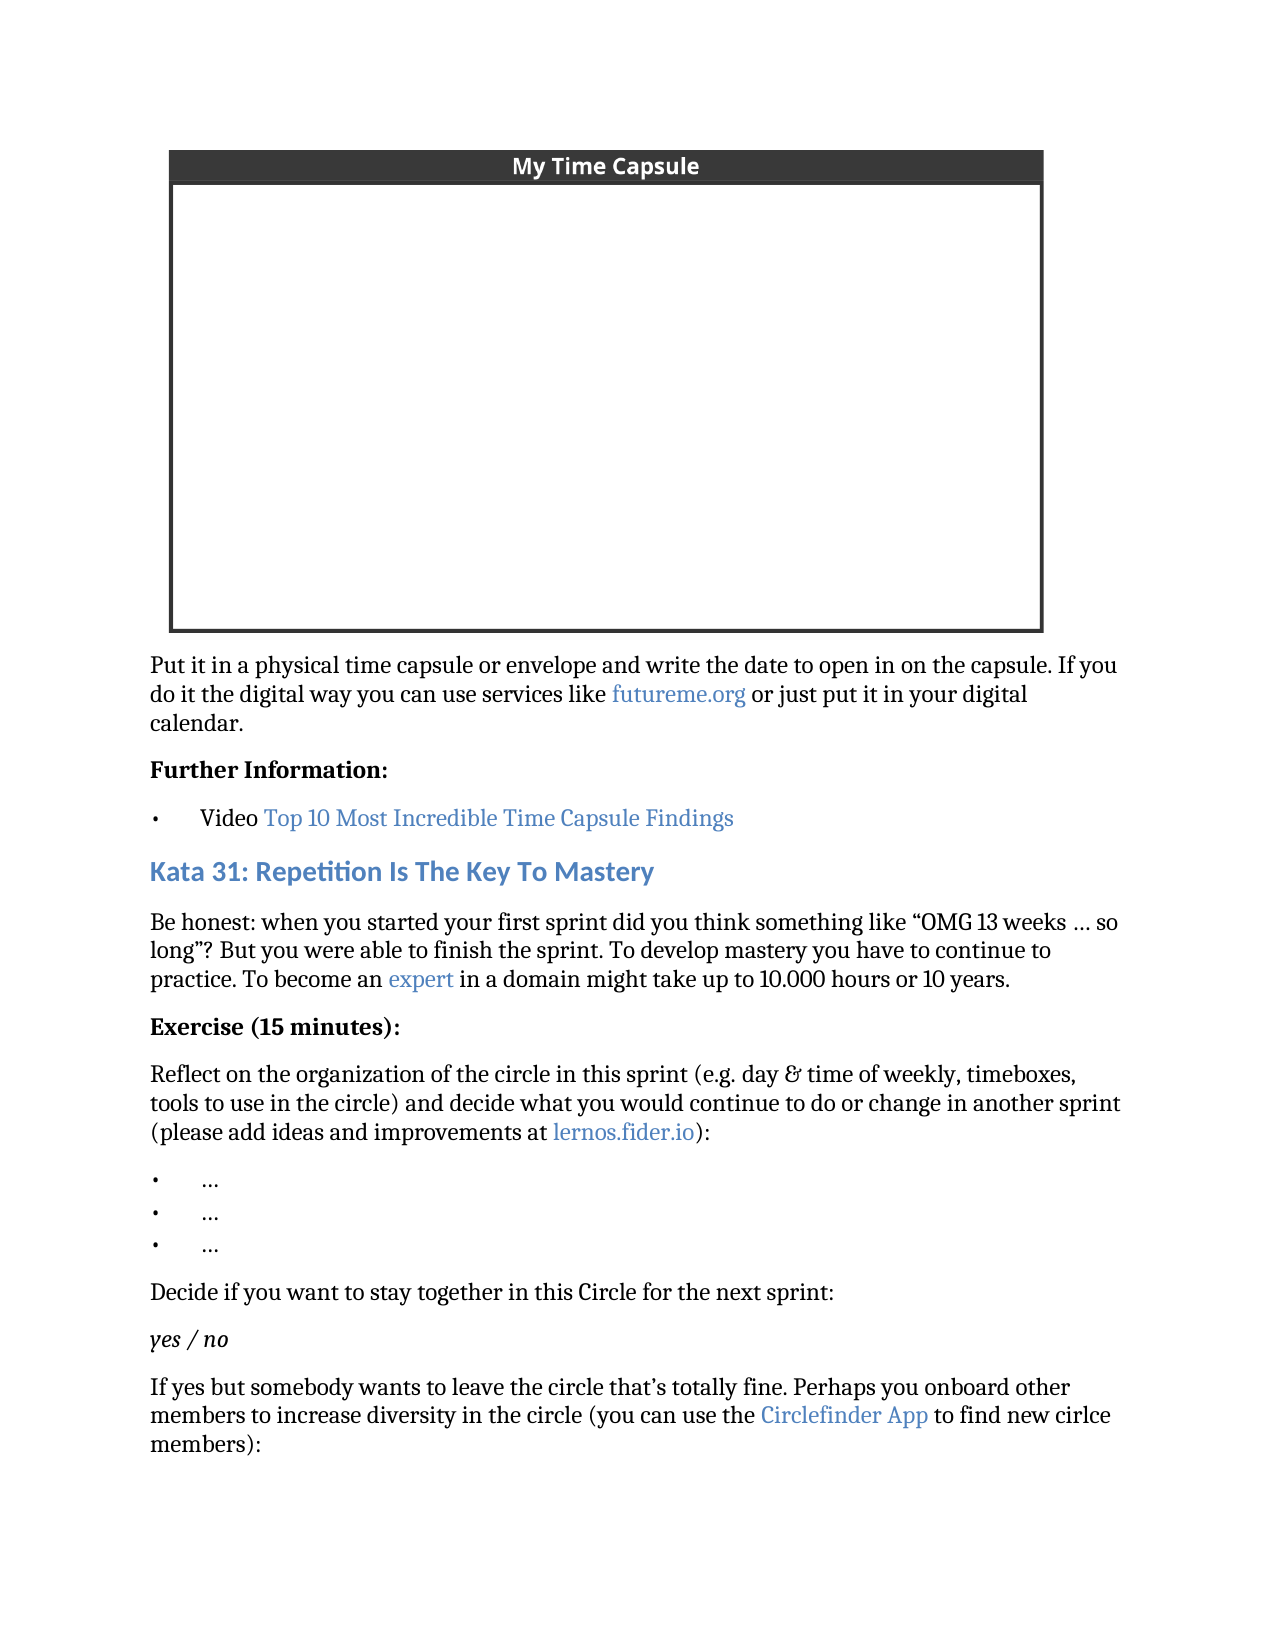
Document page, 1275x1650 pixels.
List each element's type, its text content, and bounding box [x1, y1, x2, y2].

list … [150, 1165, 1125, 1194]
list … [150, 1198, 1125, 1226]
text If yes but somebody wants to leave the circle that’s totally fine. Perhaps you onboard other members to increase diversity in the circle (you can use the Circlefinder App to find new cirlce members): [150, 1373, 1125, 1459]
text Decide if you want to stay together in this Circle for the next sprint: [150, 1278, 1125, 1306]
text Be honest: when you started your first sprint did you think something like “OMG 13 weeks … so long”? But you were able to finish the sprint. To develop mastery you have to continue to practice. To become an expert in a domain might take up to 10.000 hours or 10 years. [150, 908, 1125, 994]
list Video Top 10 Most Incredible Time Capsule Findings [150, 804, 1125, 832]
picture [168, 150, 1044, 633]
text yes / no [150, 1325, 1125, 1354]
subtitle Kata 31: Repetition Is The Key To Mastery [150, 853, 1125, 889]
list … [150, 1230, 1125, 1259]
text Put it in a physical time capsule or envelope and write the date to open in on the capsule. If you do it the digital way you can use services like futureme.org or just put it in your digital calendar. [150, 651, 1125, 737]
text Reflect on the organization of the circle in this sprint (e.g. day & time of weekly, timeboxes, tools to use in the circle) and decide what you would continue to do or change in another sprint (please add ideas and improvements at lernos.fider.io): [150, 1060, 1125, 1146]
text Exercise (15 minutes): [150, 1013, 1125, 1041]
text Further Information: [150, 756, 1125, 785]
